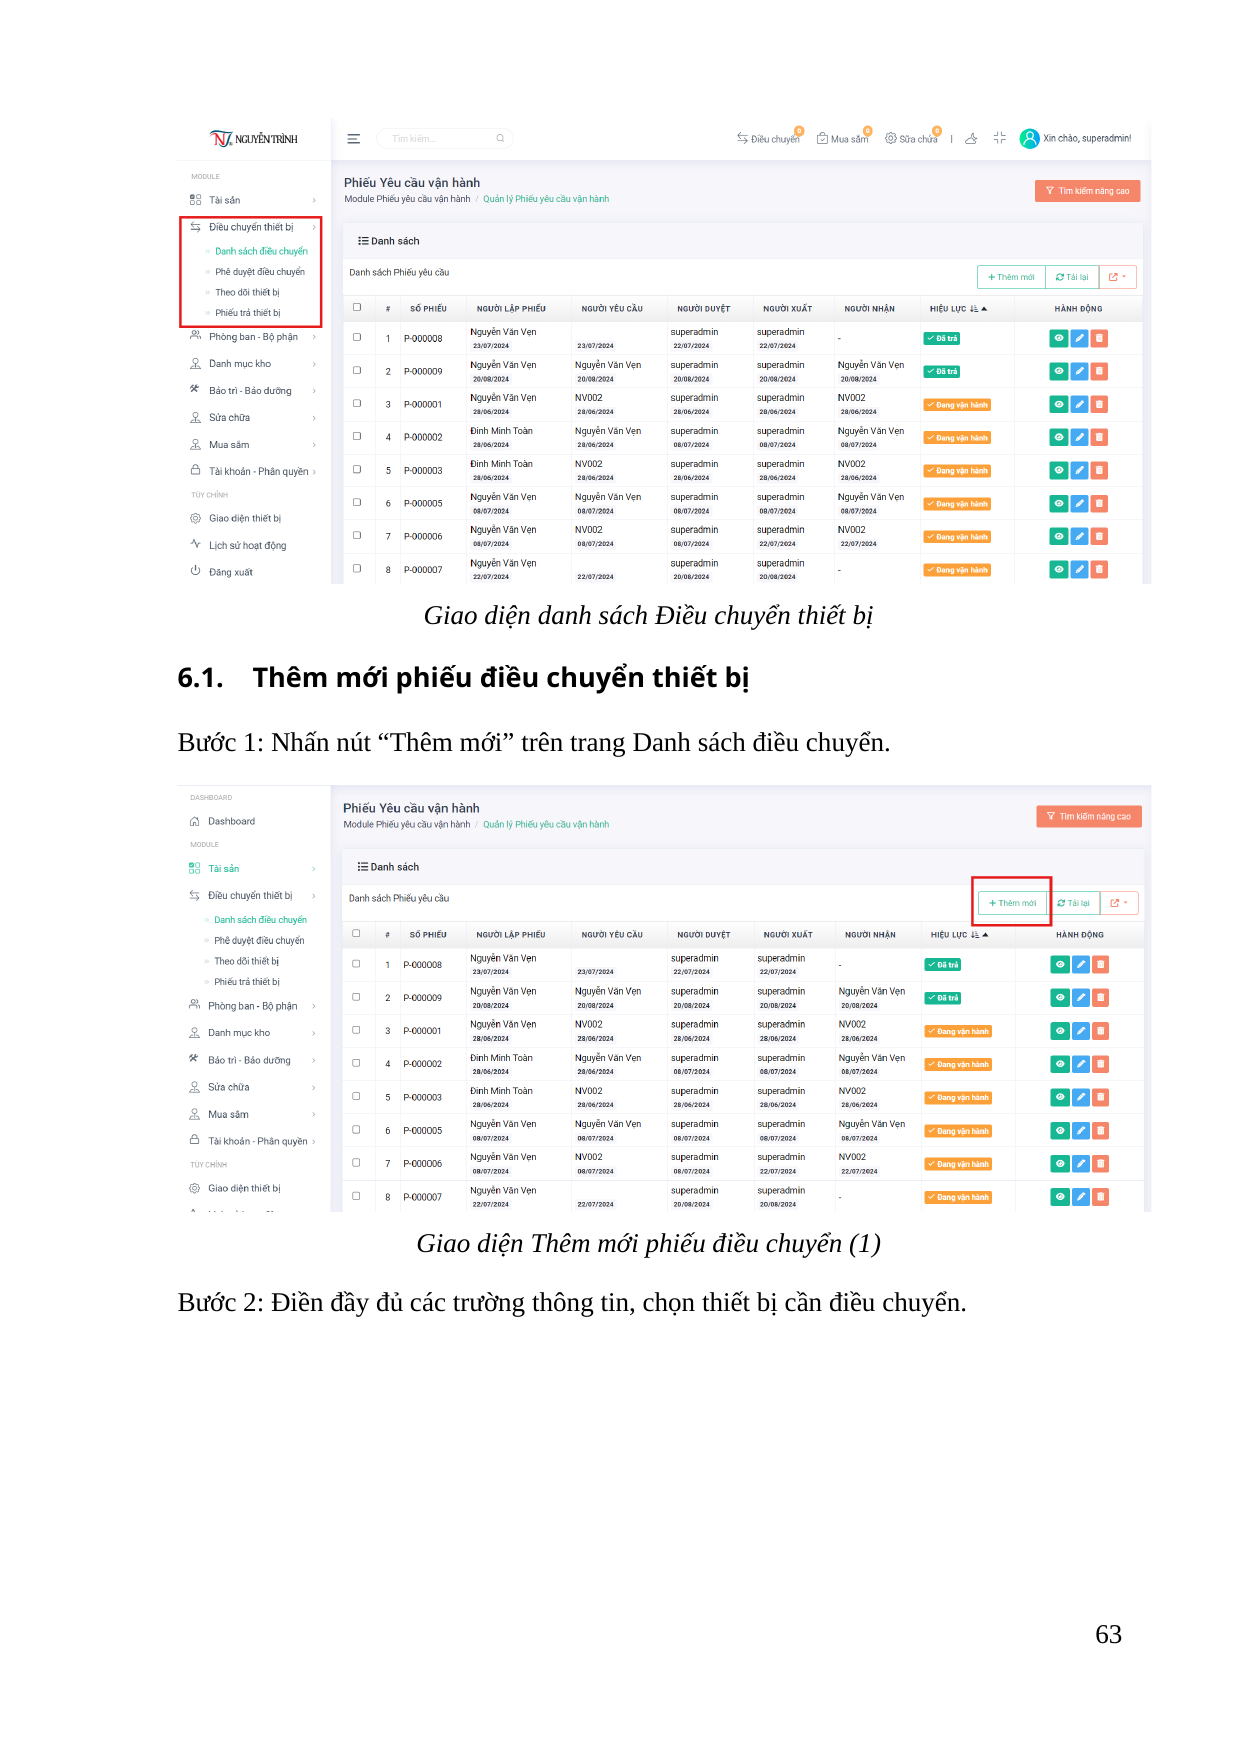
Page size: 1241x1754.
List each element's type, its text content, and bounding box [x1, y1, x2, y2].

text Giao diện Thêm mới phiếu điều chuyển (1) [177, 1212, 1122, 1258]
picture [177, 118, 1152, 584]
text Bước 1: Nhấn nút “Thêm mới” trên trang Danh sách điều chuyển. [177, 726, 1122, 758]
subtitle Thêm mới phiếu điều chuyển thiết bị [177, 659, 1122, 696]
text Bước 2: Điền đầy đủ các trường thông tin, chọn thiết bị cần điều chuyển. [177, 1286, 1122, 1317]
text Giao diện danh sách Điều chuyển thiết bị [177, 584, 1122, 631]
picture [177, 785, 1152, 1212]
